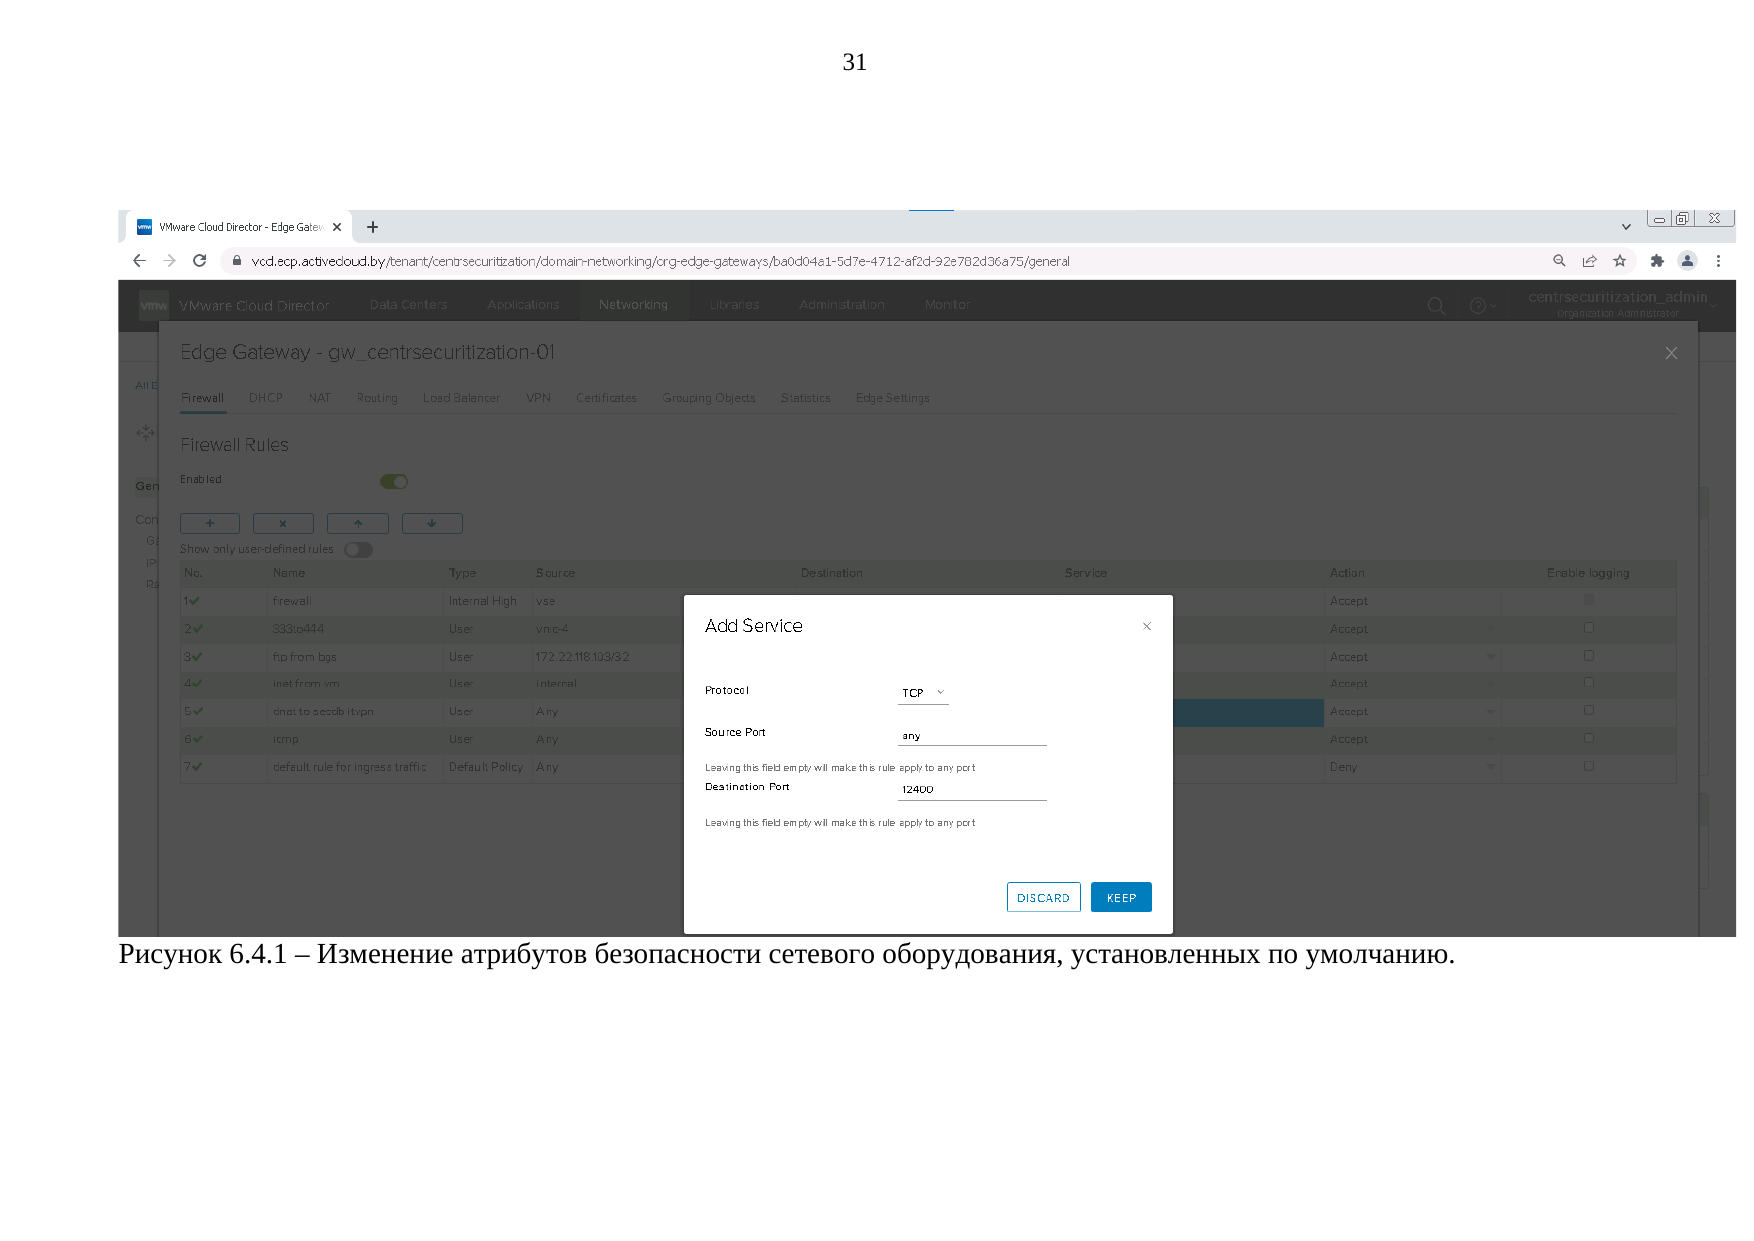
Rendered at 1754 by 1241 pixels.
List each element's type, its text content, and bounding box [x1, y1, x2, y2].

picture [118, 210, 1737, 937]
text Рисунок 6.4.1 – Изменение атрибутов безопасности сетевого оборудования, установленных по умолчанию. [29, 936, 1680, 970]
